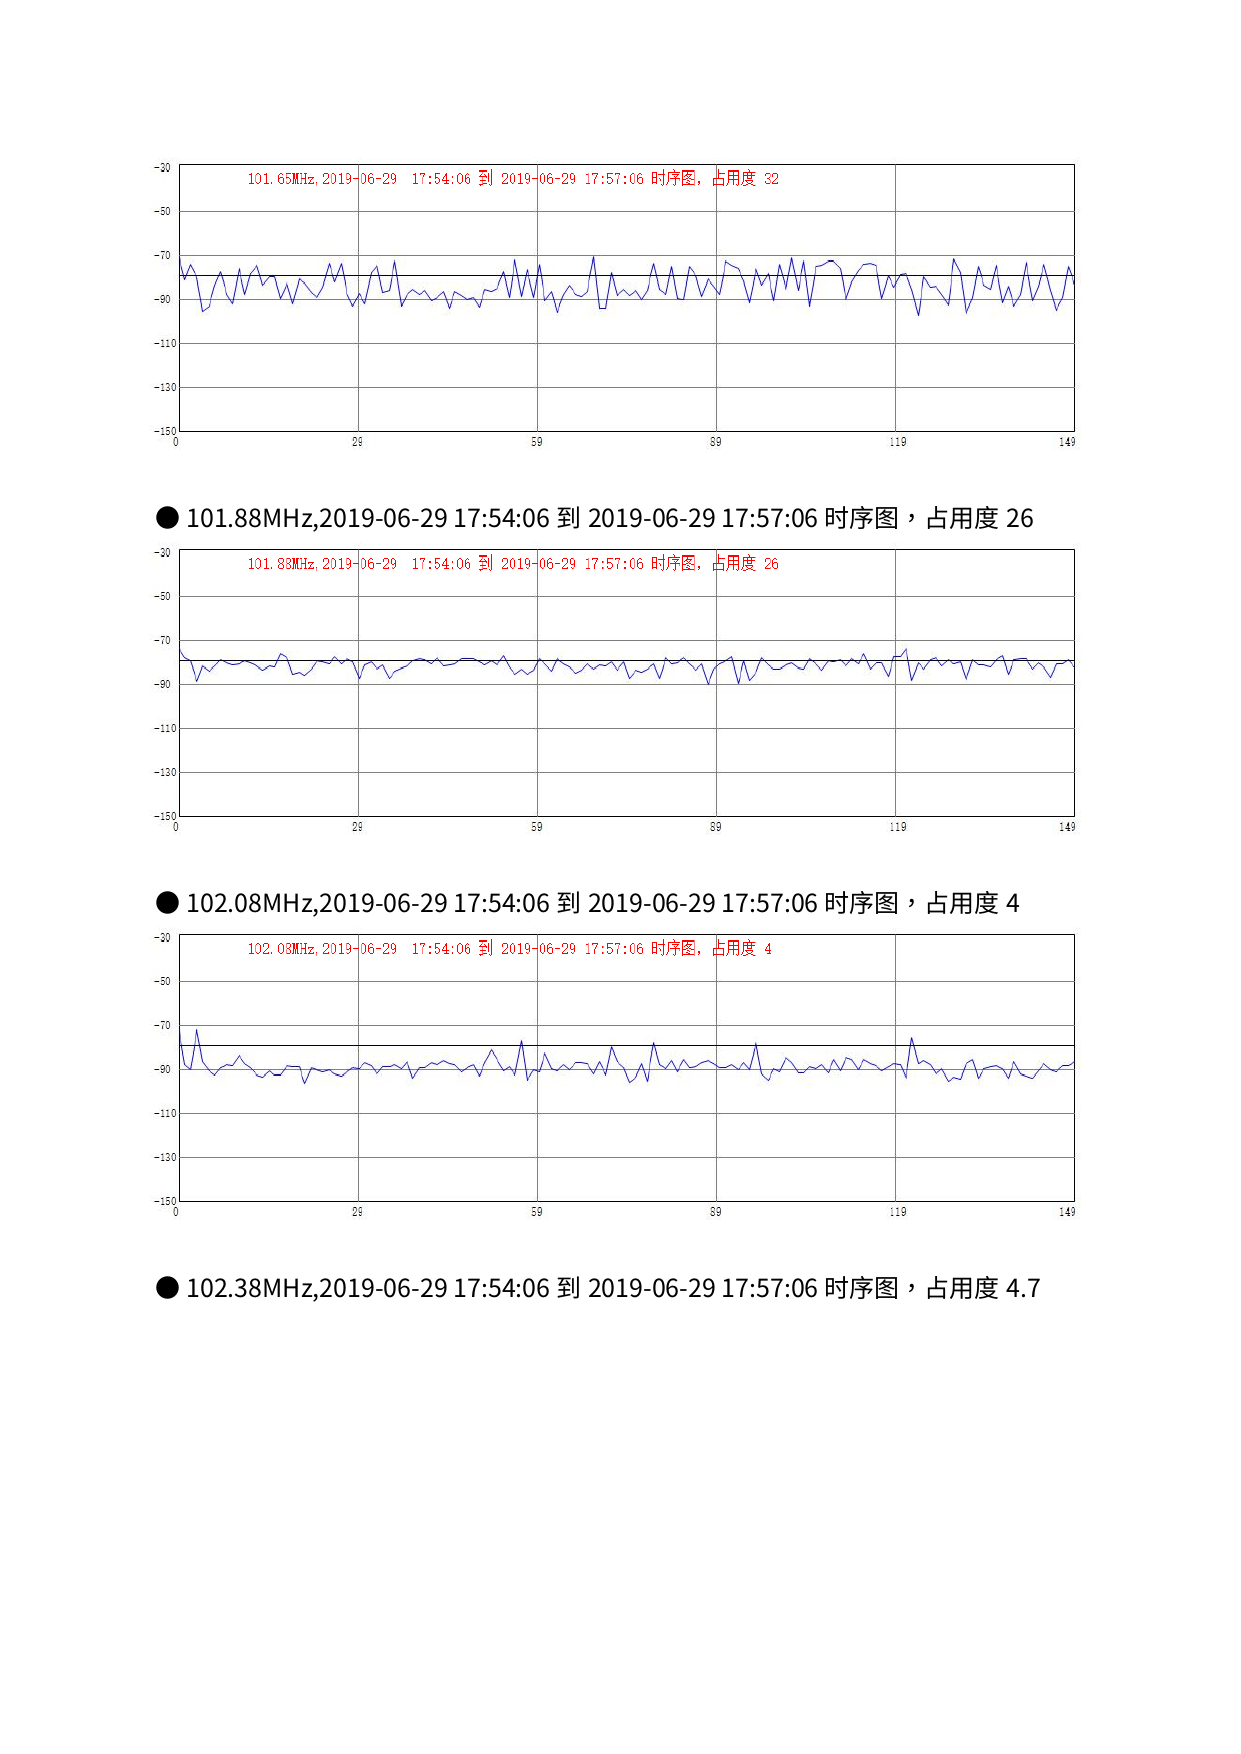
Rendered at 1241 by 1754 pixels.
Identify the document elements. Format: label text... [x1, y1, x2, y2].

picture [150, 535, 1088, 848]
text ● 102.08MHz,2019-06-29 17:54:06 到 2019-06-29 17:57:06 时序图，占用度 4 [150, 847, 1090, 920]
picture [150, 920, 1088, 1233]
picture [150, 150, 1088, 463]
text ● 102.38MHz,2019-06-29 17:54:06 到 2019-06-29 17:57:06 时序图，占用度 4.7 [150, 1232, 1090, 1305]
text ● 101.88MHz,2019-06-29 17:54:06 到 2019-06-29 17:57:06 时序图，占用度 26 [150, 462, 1090, 535]
